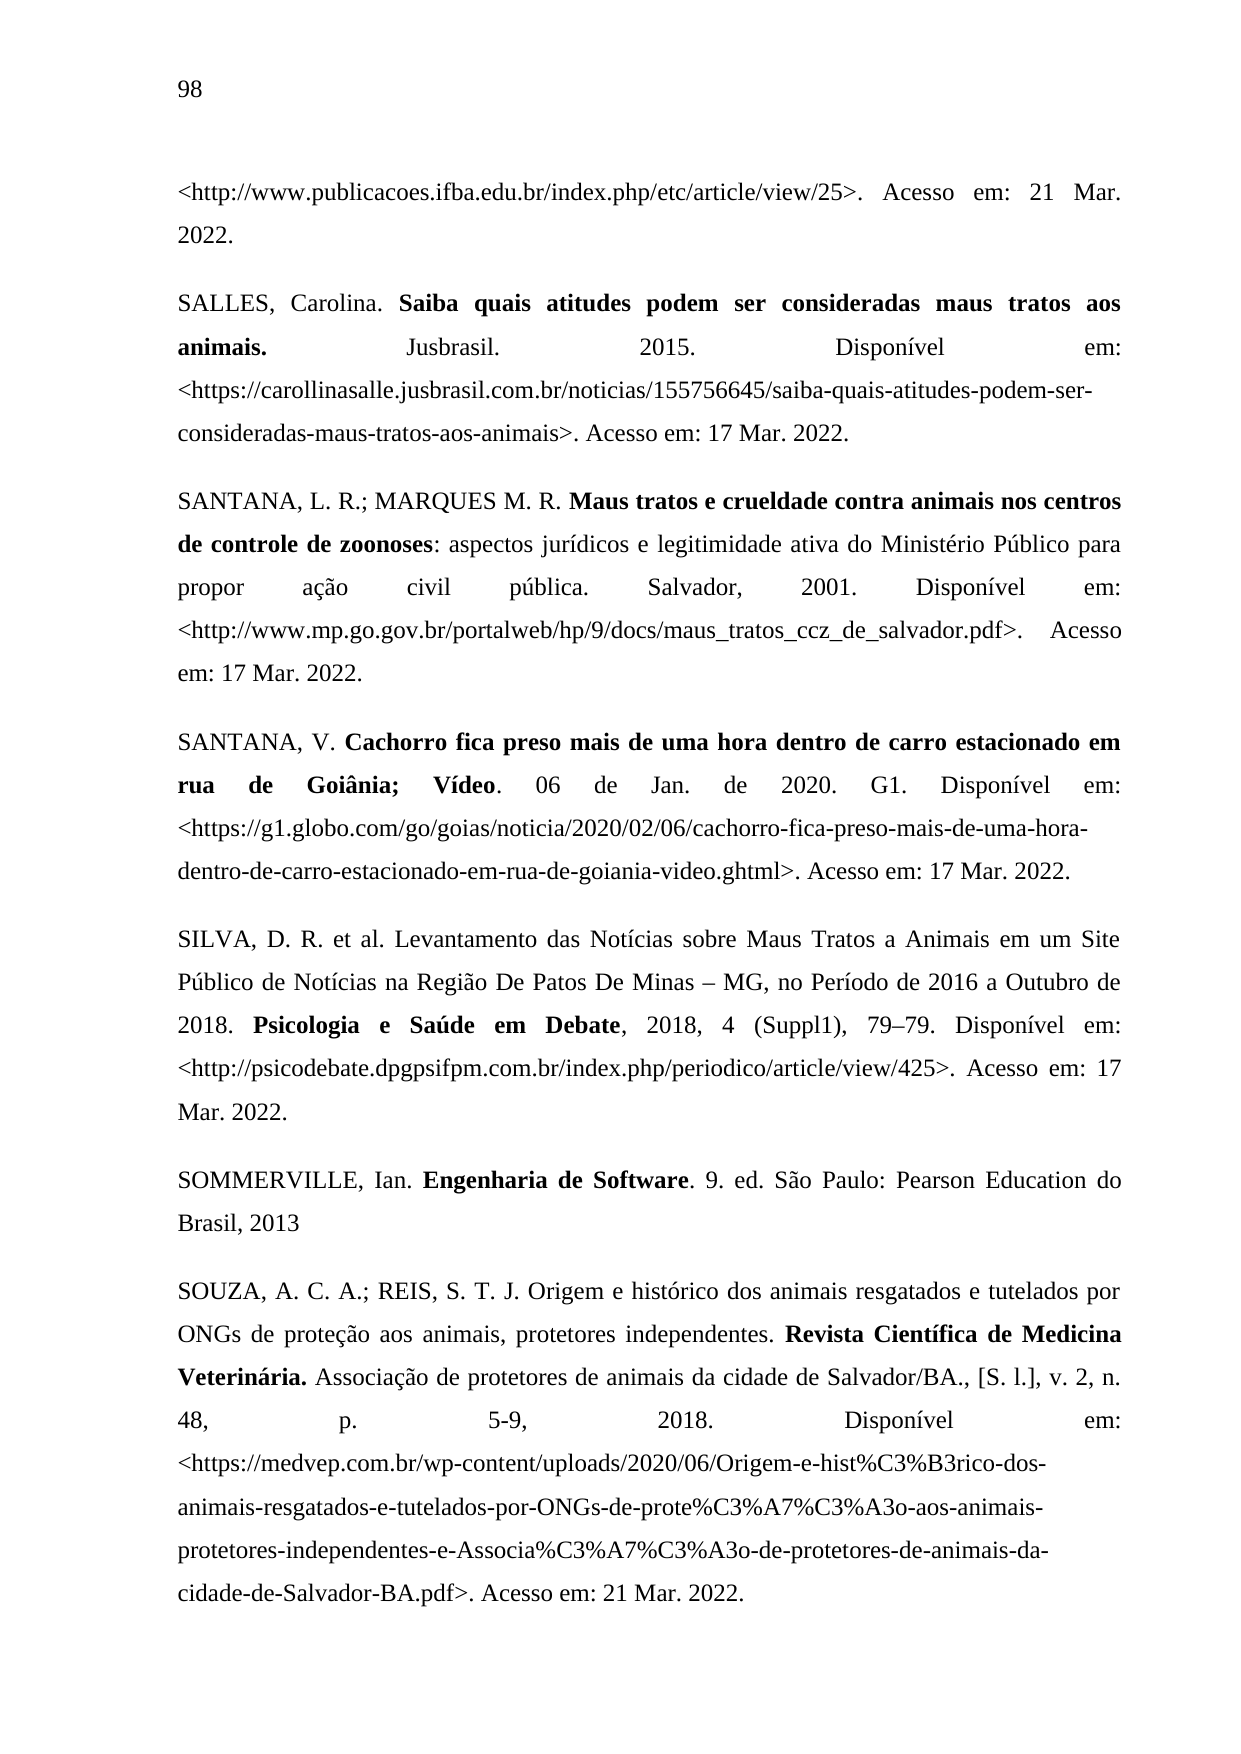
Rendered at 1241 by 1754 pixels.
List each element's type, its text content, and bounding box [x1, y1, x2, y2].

text SILVA, D. R. et al. Levantamento das Notícias sobre Maus Tratos a Animais em um Site Público de Notícias na Região De Patos De Minas – MG, no Período de 2016 a Outubro de 2018. Psicologia e Saúde em Debate, 2018, 4 (Suppl1), 79–79. Disponível em: <http://psicodebate.dpgpsifpm.com.br/index.php/periodico/article/view/425>. Acesso em: 17 Mar. 2022. [177, 924, 1122, 1125]
text SOUZA, A. C. A.; REIS, S. T. J. Origem e histórico dos animais resgatados e tutelados por ONGs de proteção aos animais, protetores independentes. Revista Científica de Medicina Veterinária. Associação de protetores de animais da cidade de Salvador/BA., [S. l.], v. 2, n. 48, p. 5-9, 2018. Disponível em: <https://medvep.com.br/wp-content/uploads/2020/06/Origem-e-hist%C3%B3rico-dos-animais-resgatados-e-tutelados-por-ONGs-de-prote%C3%A7%C3%A3o-aos-animais-protetores-independentes-e-Associa%C3%A7%C3%A3o-de-protetores-de-animais-da-cidade-de-Salvador-BA.pdf>. Acesso em: 21 Mar. 2022. [177, 1276, 1122, 1607]
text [177, 177, 1122, 249]
text SANTANA, V. Cachorro fica preso mais de uma hora dentro de carro estacionado em rua de Goiânia; Vídeo. 06 de Jan. de 2020. G1. Disponível em: <https://g1.globo.com/go/goias/noticia/2020/02/06/cachorro-fica-preso-mais-de-uma-hora-dentro-de-carro-estacionado-em-rua-de-goiania-video.ghtml>. Acesso em: 17 Mar. 2022. [177, 727, 1122, 885]
text SOMMERVILLE, Ian. Engenharia de Software. 9. ed. São Paulo: Pearson Education do Brasil, 2013 [177, 1165, 1122, 1237]
text SALLES, Carolina. Saiba quais atitudes podem ser consideradas maus tratos aos animais. Jusbrasil. 2015. Disponível em: <https://carollinasalle.jusbrasil.com.br/noticias/155756645/saiba-quais-atitudes-podem-ser-consideradas-maus-tratos-aos-animais>. Acesso em: 17 Mar. 2022. [177, 288, 1122, 447]
text SANTANA, L. R.; MARQUES M. R. Maus tratos e crueldade contra animais nos centros de controle de zoonoses: aspectos jurídicos e legitimidade ativa do Ministério Público para propor ação civil pública. Salvador, 2001. Disponível em: <http://www.mp.go.gov.br/portalweb/hp/9/docs/maus_tratos_ccz_de_salvador.pdf>. Acesso em: 17 Mar. 2022. [177, 486, 1122, 687]
